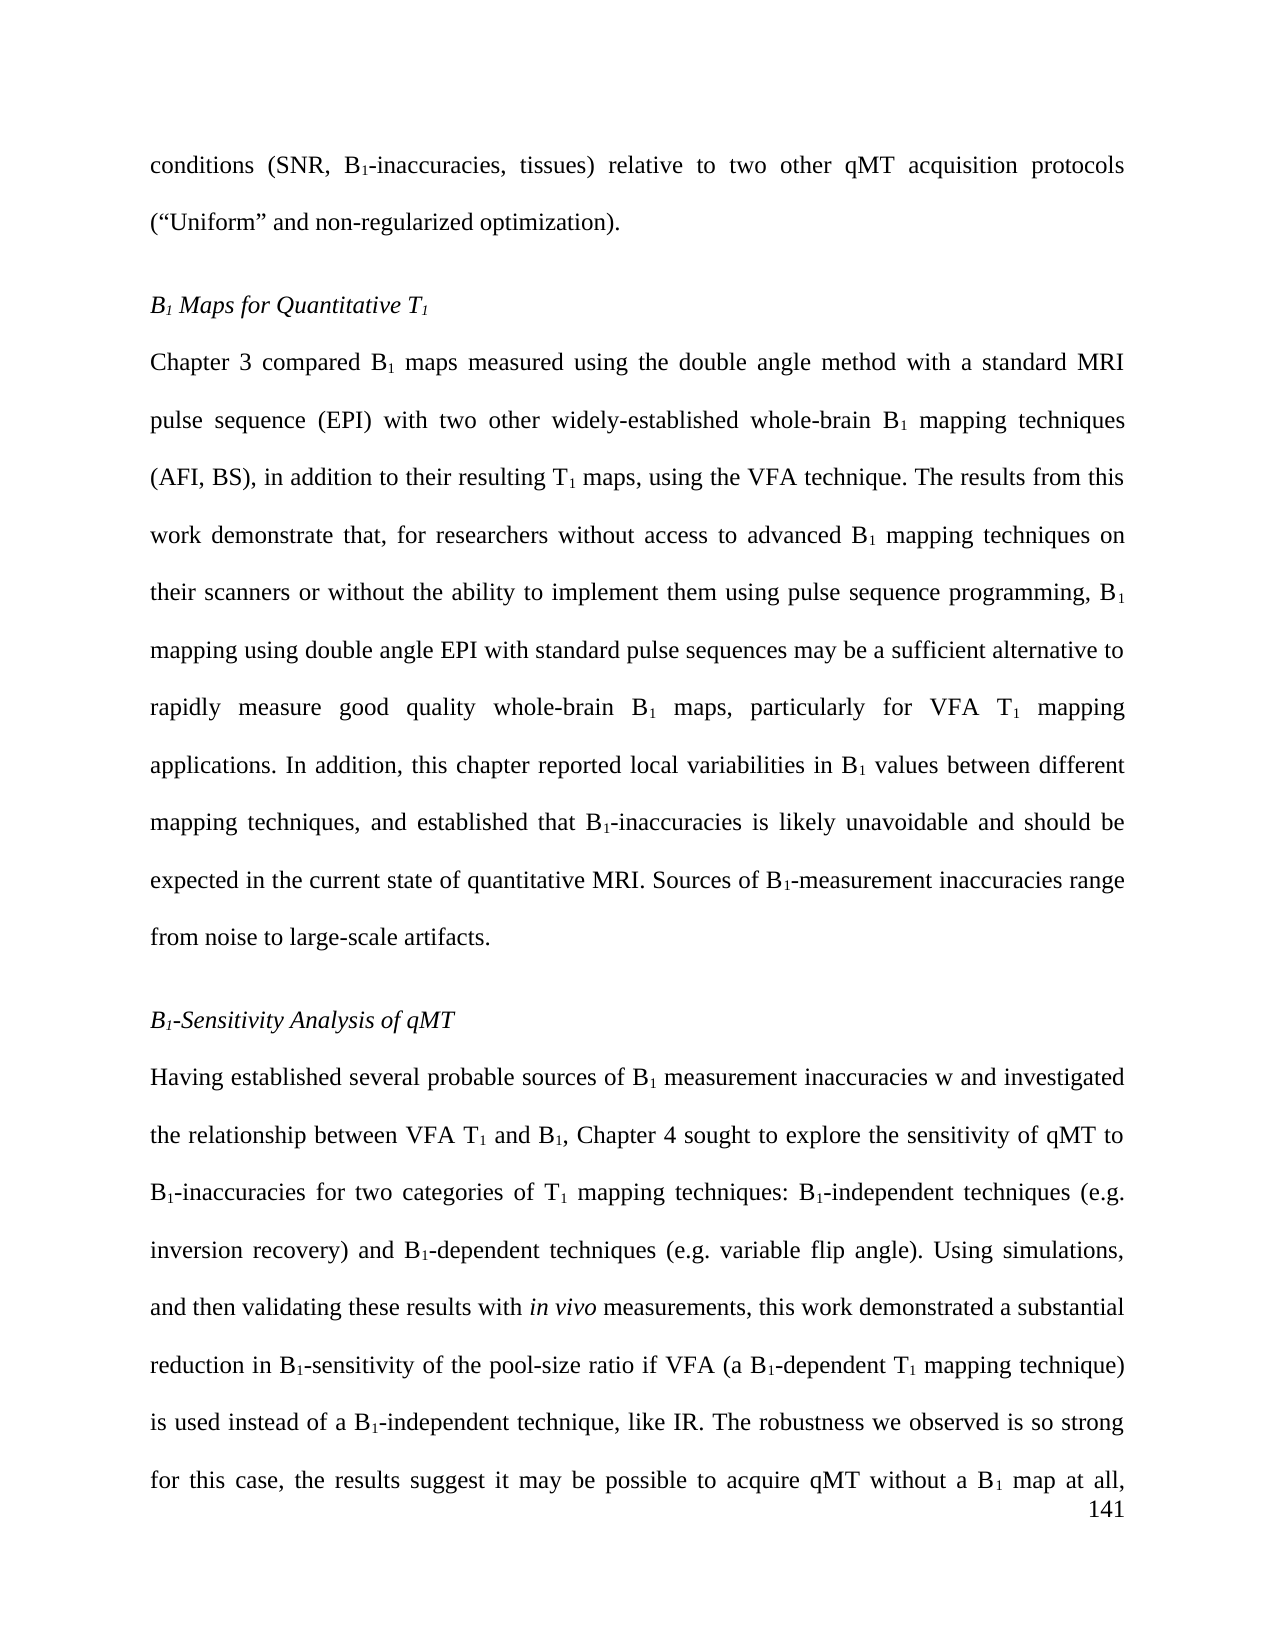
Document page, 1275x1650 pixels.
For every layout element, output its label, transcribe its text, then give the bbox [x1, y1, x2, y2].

text B1-Sensitivity Analysis of qMT [150, 1005, 1125, 1034]
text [150, 150, 1125, 236]
text Chapter 3 compared B1 maps measured using the double angle method with a standard MRI pulse sequence (EPI) with two other widely-established whole-brain B1 mapping techniques (AFI, BS), in addition to their resulting T1 maps, using the VFA technique. The results from this work demonstrate that, for researchers without access to advanced B1 mapping techniques on their scanners or without the ability to implement them using pulse sequence programming, B1 mapping using double angle EPI with standard pulse sequences may be a sufficient alternative to rapidly measure good quality whole-brain B1 maps, particularly for VFA T1 mapping applications. In addition, this chapter reported local variabilities in B1 values between different mapping techniques, and established that B1-inaccuracies is likely unavoidable and should be expected in the current state of quantitative MRI. Sources of B1-measurement inaccuracies range from noise to large-scale artifacts. [150, 347, 1125, 951]
text B1 Maps for Quantitative T1 [150, 290, 1125, 319]
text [150, 1062, 1125, 1494]
